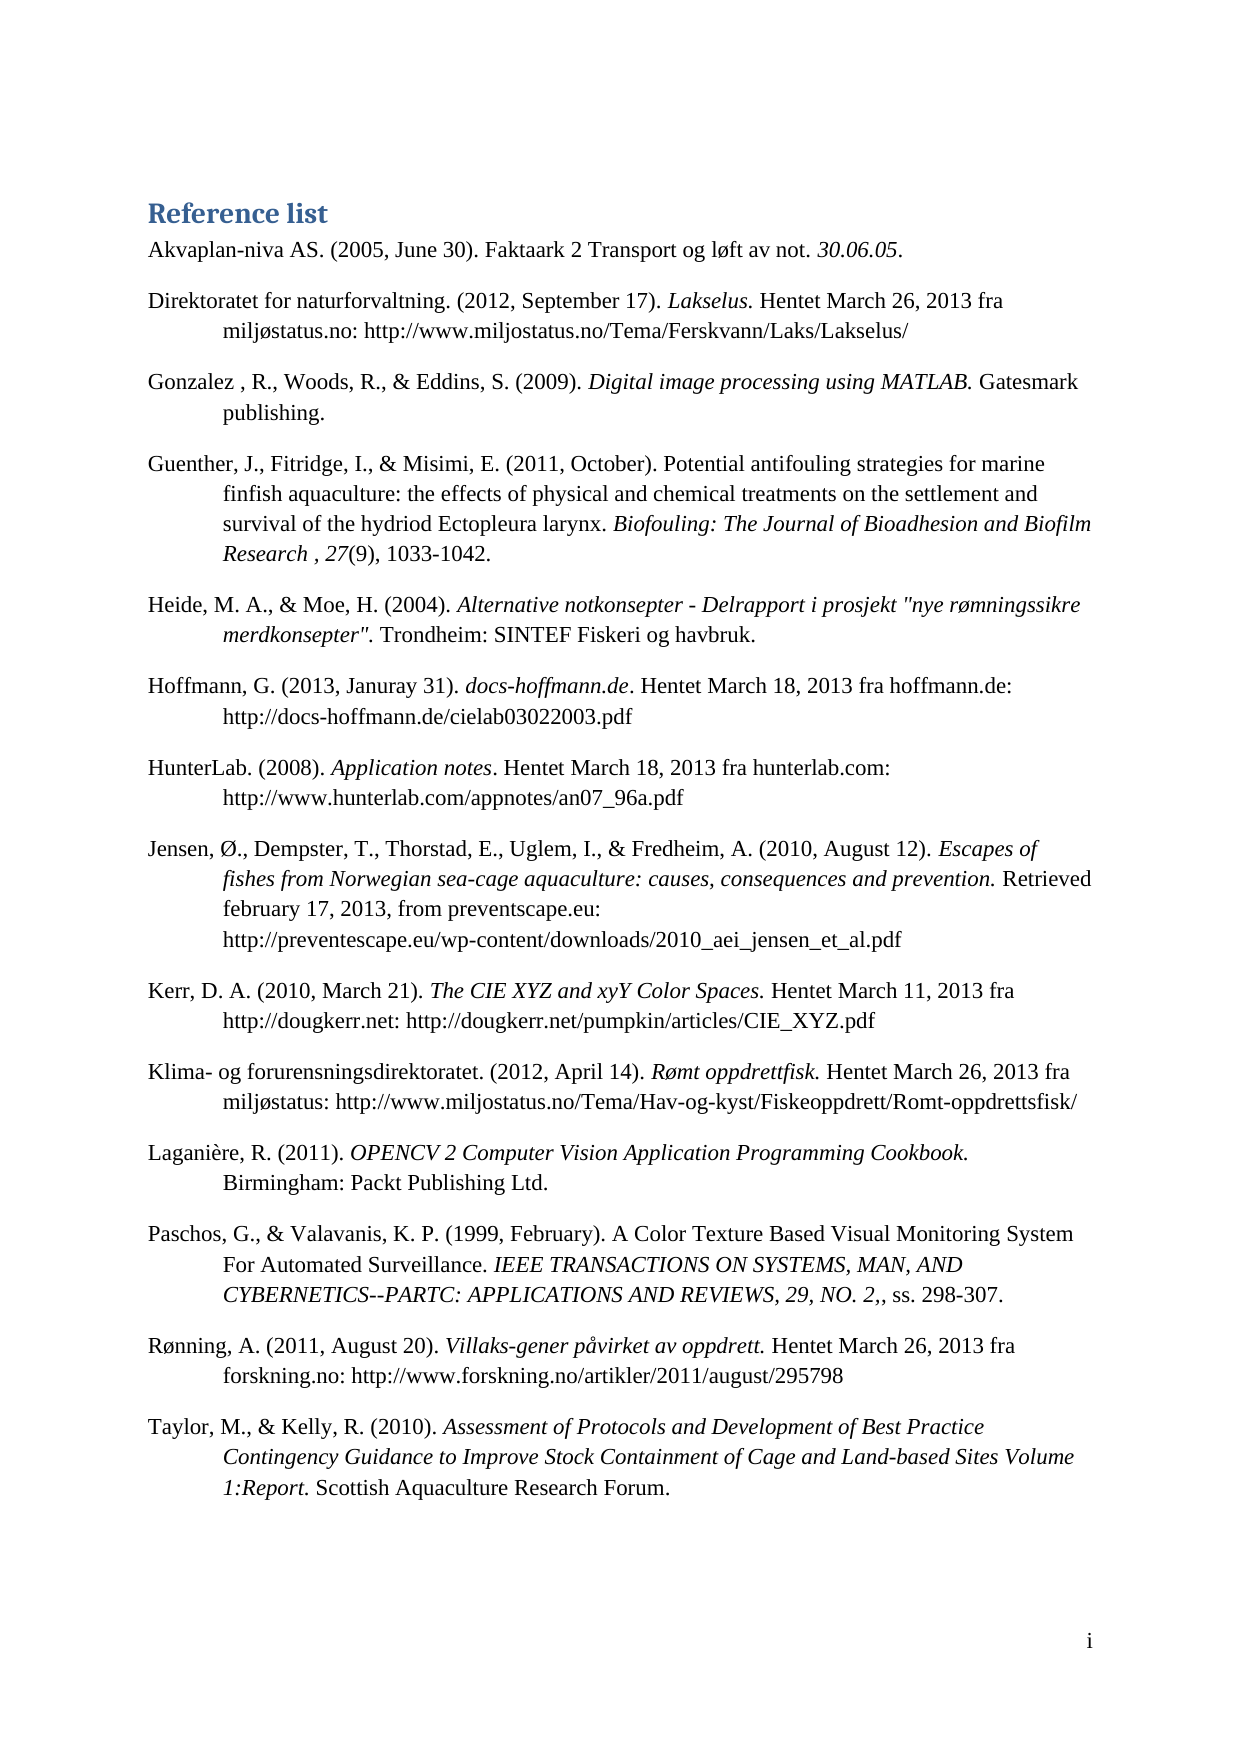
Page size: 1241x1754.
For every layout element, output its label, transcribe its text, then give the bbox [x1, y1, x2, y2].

text Hoffmann, G. (2013, Januray 31). docs-hoffmann.de. Hentet March 18, 2013 fra hoffmann.de: http://docs-hoffmann.de/cielab03022003.pdf [148, 673, 1093, 729]
subtitle Reference list [148, 198, 1093, 231]
text Guenther, J., Fitridge, I., & Misimi, E. (2011, October). Potential antifouling strategies for marine finfish aquaculture: the effects of physical and chemical treatments on the settlement and survival of the hydriod Ectopleura larynx. Biofouling: The Journal of Bioadhesion and Biofilm Research , 27(9), 1033-1042. [148, 450, 1093, 567]
text Laganière, R. (2011). OPENCV 2 Computer Vision Application Programming Cookbook. Birmingham: Packt Publishing Ltd. [148, 1139, 1093, 1196]
text Akvaplan-niva AS. (2005, June 30). Faktaark 2 Transport og løft av not. 30.06.05. [148, 236, 1093, 262]
text Rønning, A. (2011, August 20). Villaks-gener påvirket av oppdrett. Hentet March 26, 2013 fra forskning.no: http://www.forskning.no/artikler/2011/august/295798 [148, 1332, 1093, 1388]
text Jensen, Ø., Dempster, T., Thorstad, E., Uglem, I., & Fredheim, A. (2010, August 12). Escapes of fishes from Norwegian sea-cage aquaculture: causes, consequences and prevention. Retrieved february 17, 2013, from preventscape.eu: http://preventescape.eu/wp-content/downloads/2010_aei_jensen_et_al.pdf [148, 835, 1093, 952]
text Taylor, M., & Kelly, R. (2010). Assessment of Protocols and Development of Best Practice Contingency Guidance to Improve Stock Containment of Cage and Land-based Sites Volume 1:Report. Scottish Aquaculture Research Forum. [148, 1413, 1093, 1500]
text Heide, M. A., & Moe, H. (2004). Alternative notkonsepter - Delrapport i prosjekt "nye rømningssikre merdkonsepter". Trondheim: SINTEF Fiskeri og havbruk. [148, 591, 1093, 648]
text Gonzalez , R., Woods, R., & Eddins, S. (2009). Digital image processing using MATLAB. Gatesmark publishing. [148, 368, 1093, 425]
text Paschos, G., & Valavanis, K. P. (1999, February). A Color Texture Based Visual Monitoring System For Automated Surveillance. IEEE TRANSACTIONS ON SYSTEMS, MAN, AND CYBERNETICS--PARTC: APPLICATIONS AND REVIEWS, 29, NO. 2,, ss. 298-307. [148, 1221, 1093, 1307]
text Kerr, D. A. (2010, March 21). The CIE XYZ and xyY Color Spaces. Hentet March 11, 2013 fra http://dougkerr.net: http://dougkerr.net/pumpkin/articles/CIE_XYZ.pdf [148, 977, 1093, 1033]
text Direktoratet for naturforvaltning. (2012, September 17). Lakselus. Hentet March 26, 2013 fra miljøstatus.no: http://www.miljostatus.no/Tema/Ferskvann/Laks/Lakselus/ [148, 287, 1093, 344]
text HunterLab. (2008). Application notes. Hentet March 18, 2013 fra hunterlab.com: http://www.hunterlab.com/appnotes/an07_96a.pdf [148, 754, 1093, 810]
text Klima- og forurensningsdirektoratet. (2012, April 14). Rømt oppdrettfisk. Hentet March 26, 2013 fra miljøstatus: http://www.miljostatus.no/Tema/Hav-og-kyst/Fiskeoppdrett/Romt-oppdrettsfisk/ [148, 1058, 1093, 1114]
